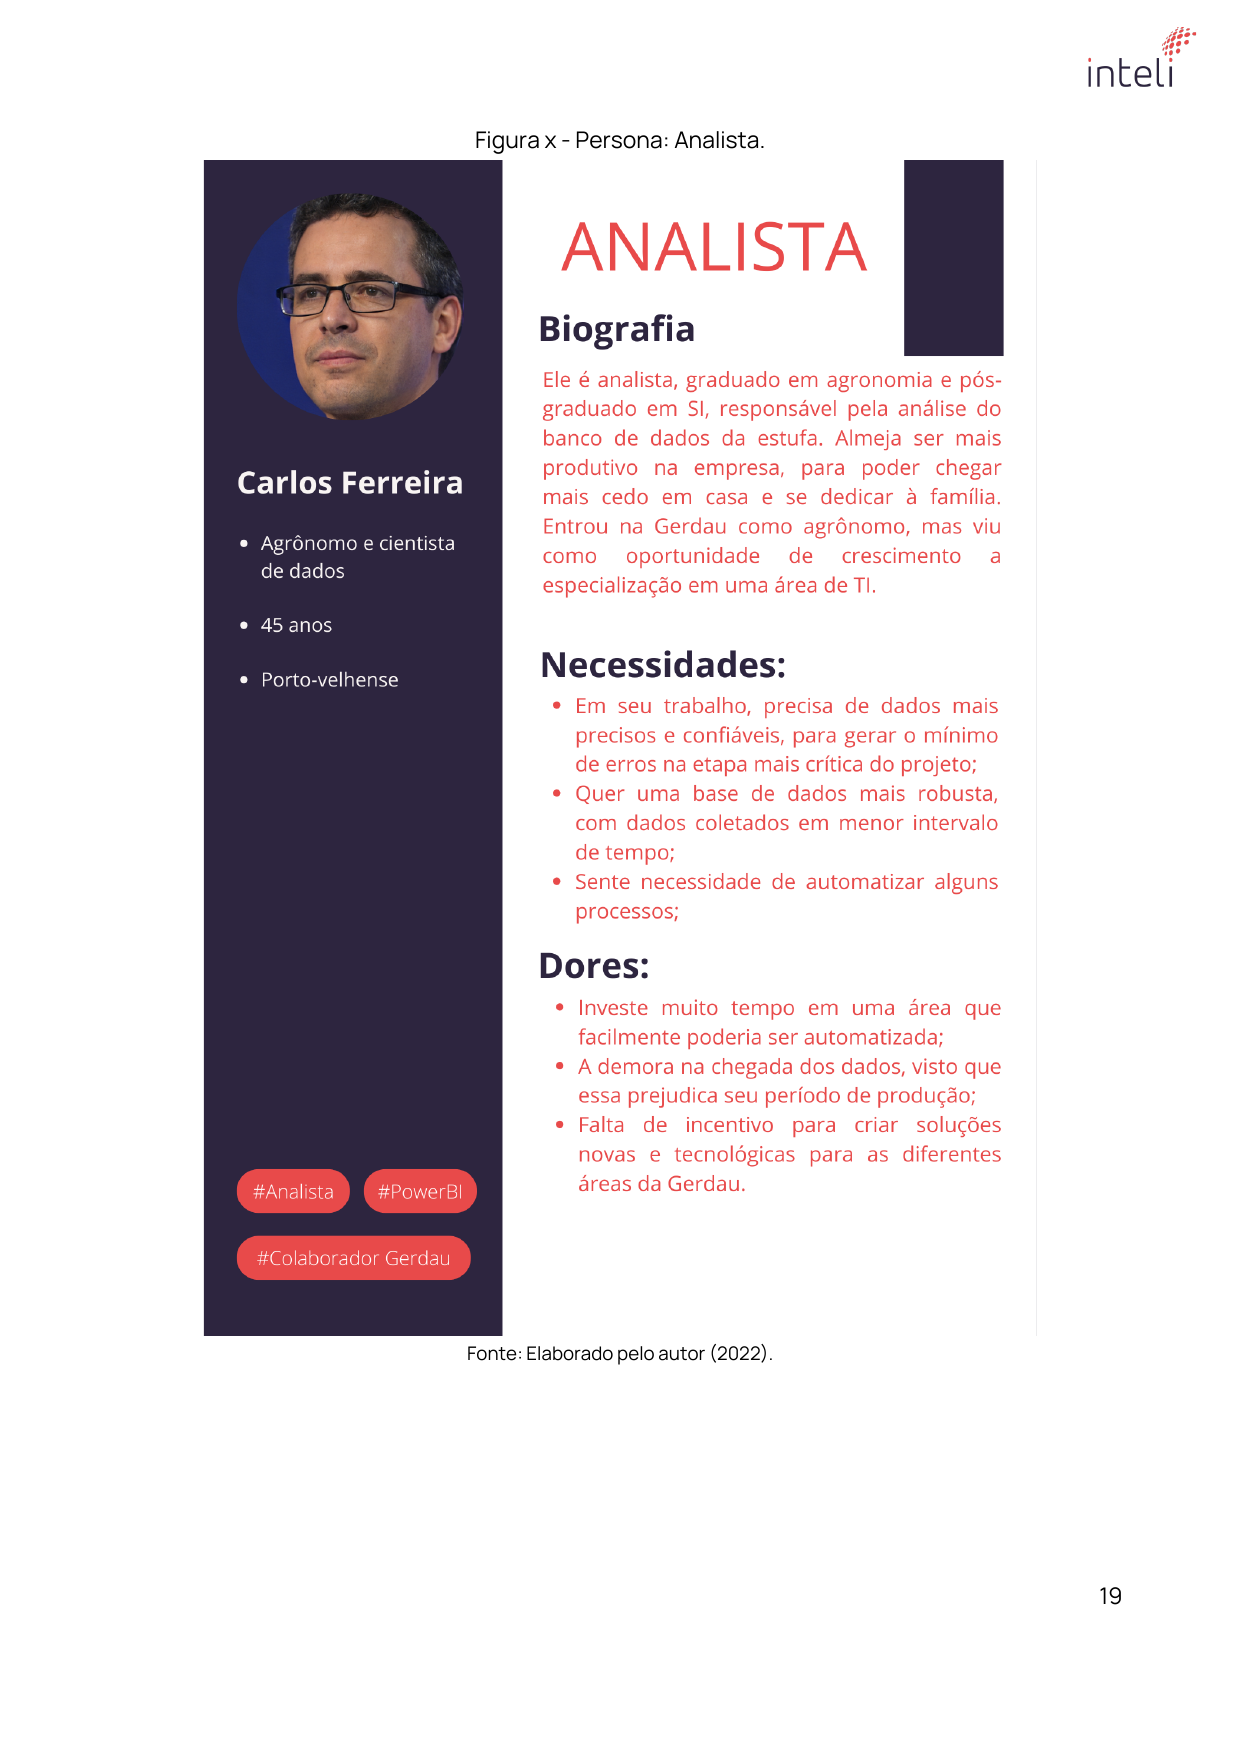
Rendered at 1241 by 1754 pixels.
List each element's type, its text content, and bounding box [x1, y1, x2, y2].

text Fonte: Elaborado pelo autor (2022). [118, 1341, 1122, 1366]
text Figura x - Persona: Analista. [118, 124, 1122, 155]
picture [1088, 27, 1197, 87]
picture [203, 160, 1037, 1336]
